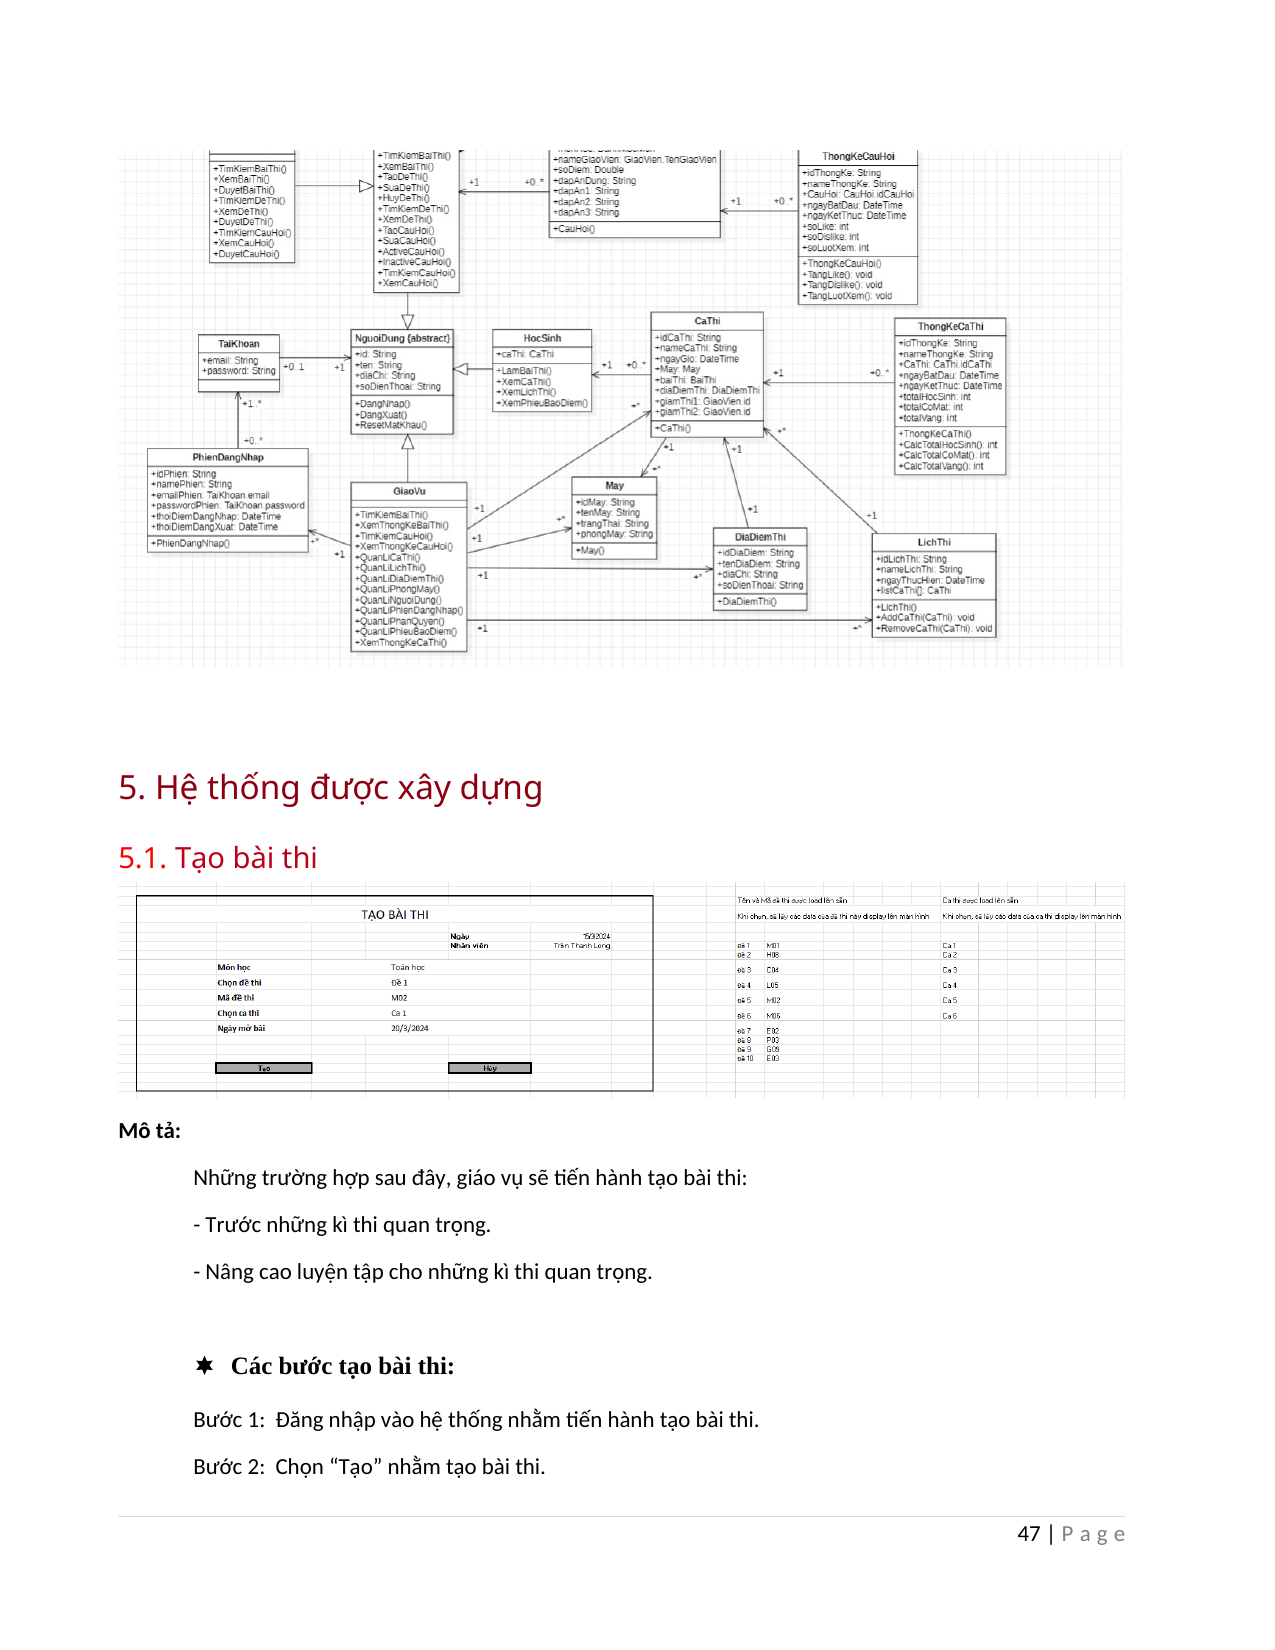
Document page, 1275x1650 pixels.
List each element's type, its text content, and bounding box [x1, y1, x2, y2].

list Các bước tạo bài thi: [193, 1351, 1125, 1380]
text - Trước những kì thi quan trọng. [118, 1210, 1125, 1238]
subtitle Tạo bài thi [118, 837, 1125, 877]
text Bước 1: Đăng nhập vào hệ thống nhằm tiến hành tạo bài thi. [118, 1405, 1125, 1433]
picture [118, 150, 1123, 667]
subtitle Hệ thống được xây dựng [118, 764, 1125, 809]
text - Nâng cao luyện tập cho những kì thi quan trọng. [118, 1257, 1125, 1285]
text Bước 2: Chọn “Tạo” nhằm tạo bài thi. [118, 1452, 1125, 1480]
picture [118, 882, 1125, 1098]
text Những trường hợp sau đây, giáo vụ sẽ tiến hành tạo bài thi: [118, 1163, 1125, 1192]
text Mô tả: [118, 1117, 1125, 1145]
